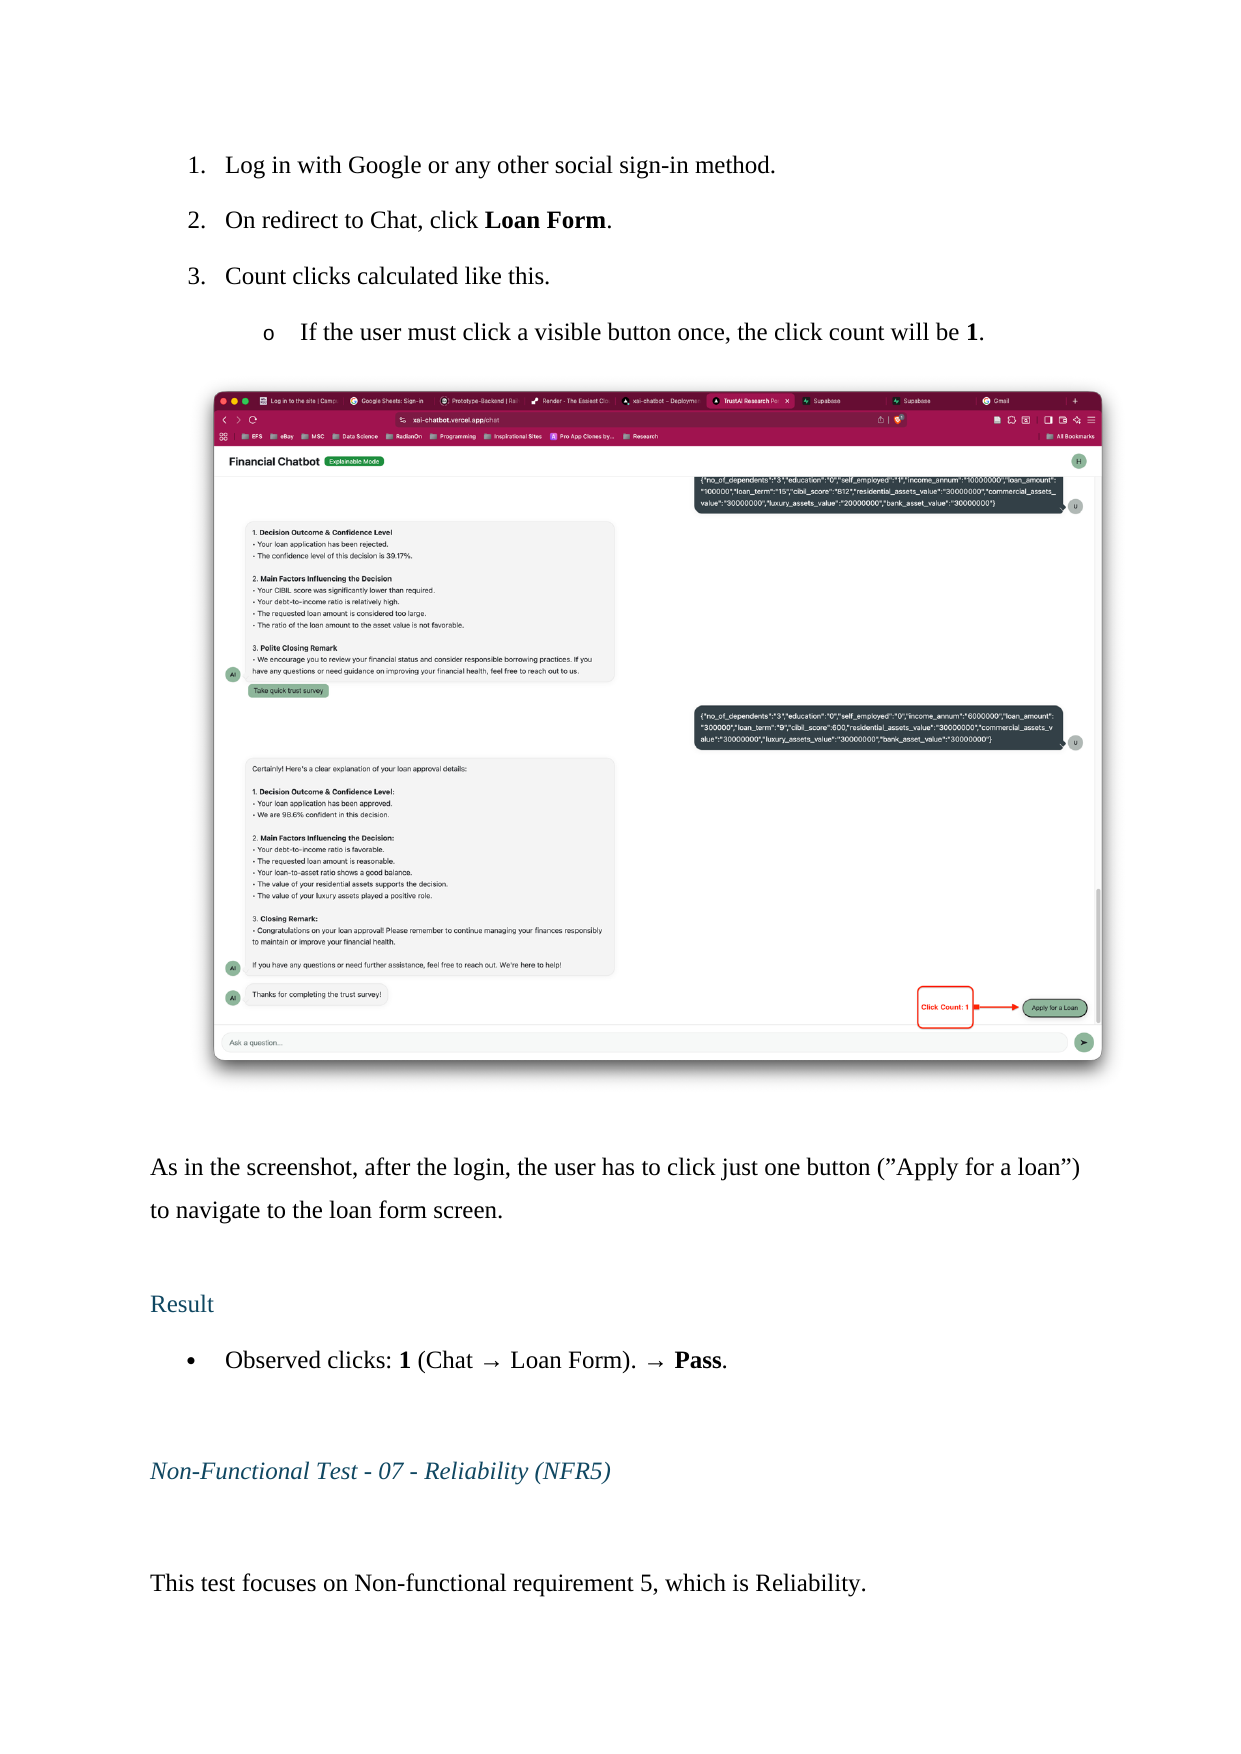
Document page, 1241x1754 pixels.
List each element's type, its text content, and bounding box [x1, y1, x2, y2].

list On redirect to Chat, click Loan Form. [187, 206, 1090, 234]
list Count clicks calculated like this. [187, 261, 1090, 290]
list If the user must click a visible button once, the click count will be 1. [262, 317, 1090, 346]
picture [187, 373, 1128, 1095]
text This test focuses on Non-functional requirement 5, which is Reliability. [150, 1568, 1090, 1596]
subtitle Non-Functional Test - 07 - Reliability (NFR5) [150, 1456, 1090, 1485]
list Log in with Google or any other social sign-in method. [187, 150, 1090, 179]
subtitle Result [150, 1289, 1090, 1318]
list Observed clicks: 1 (Chat → Loan Form). → Pass. [187, 1345, 1090, 1374]
text As in the screenshot, after the login, the user has to click just one button (”Apply for a loan”) to navigate to the loan form screen. [150, 1152, 1090, 1224]
